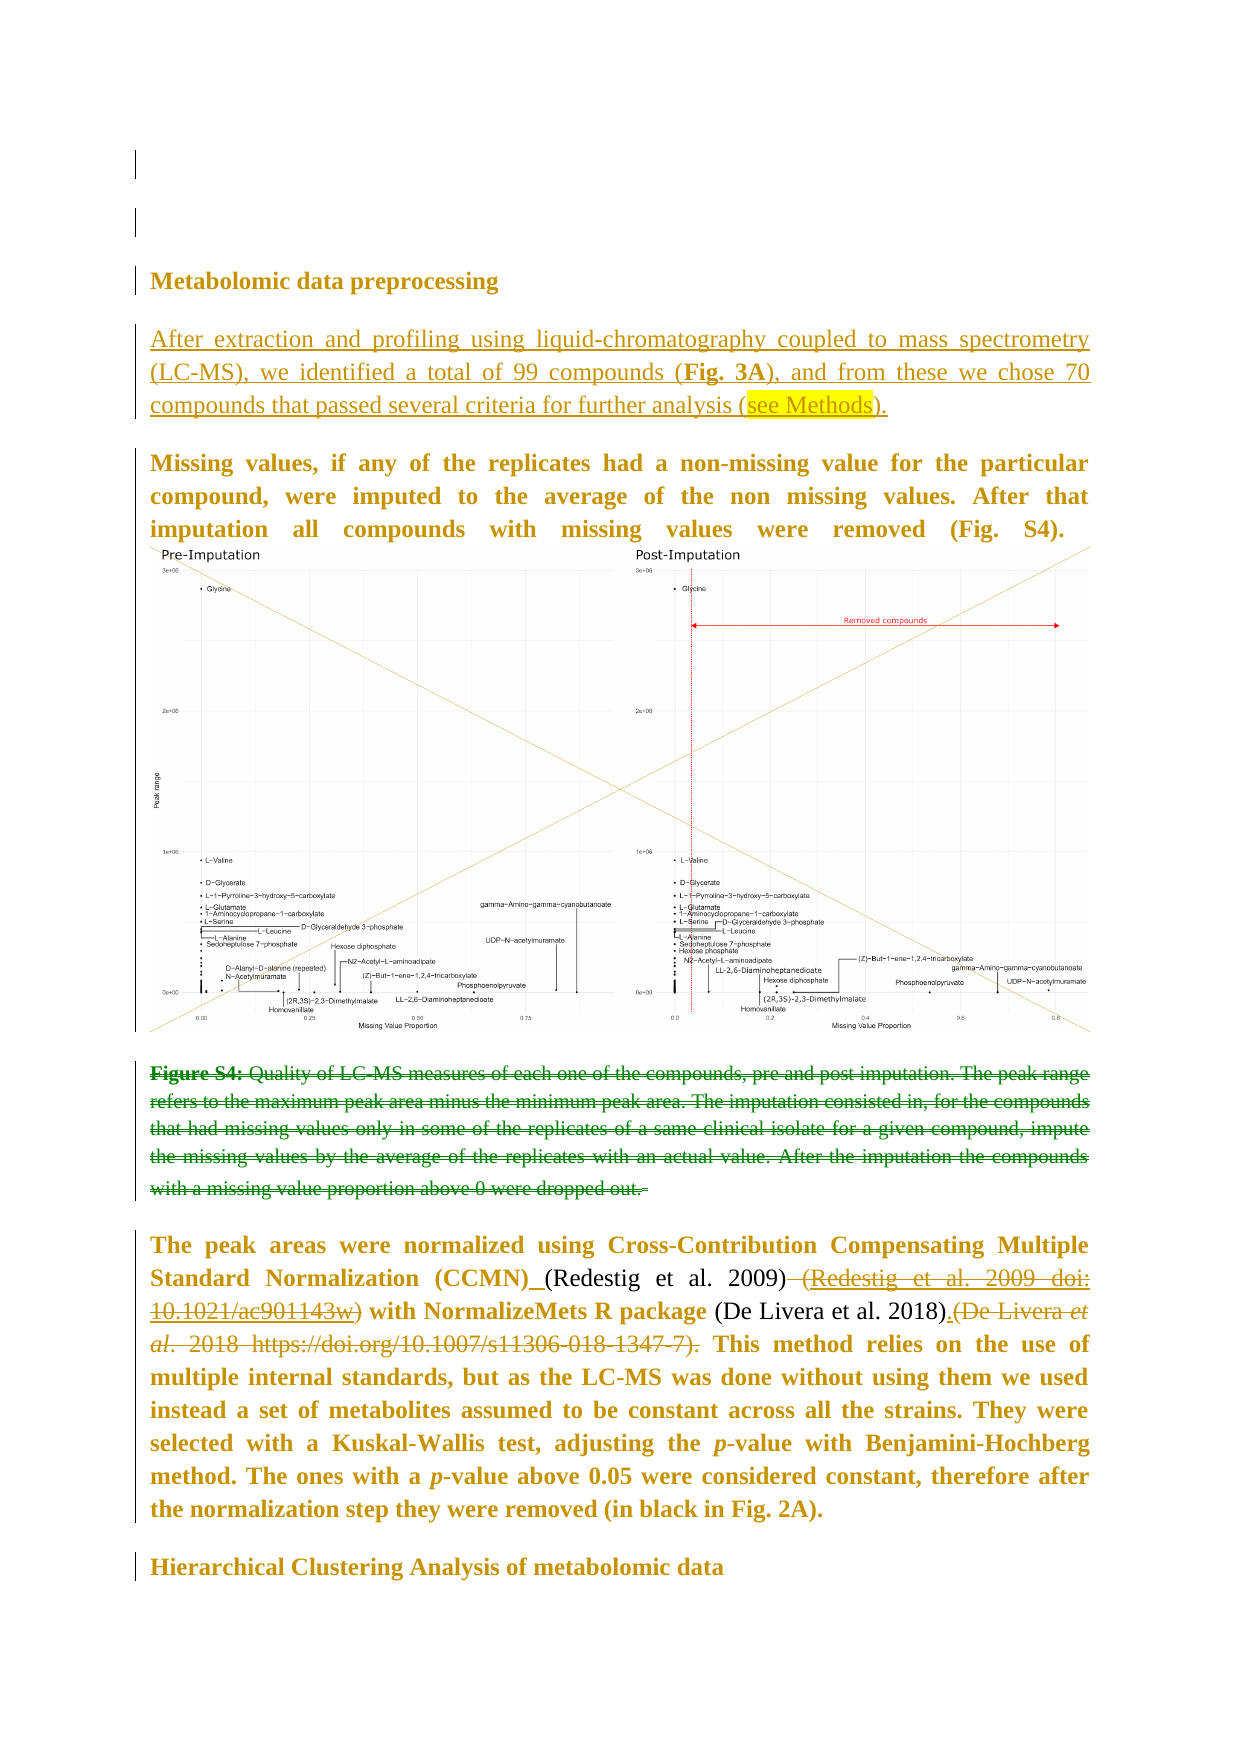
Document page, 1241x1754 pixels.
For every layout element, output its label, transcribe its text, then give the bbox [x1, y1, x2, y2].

picture [151, 546, 1089, 788]
picture [622, 548, 1091, 1031]
picture [150, 548, 618, 1031]
text The peak areas were normalized using Cross-Contribution Compensating Multiple Standard Normalization (CCMN)(Redestig et al. 2009) with NormalizeMets R package (De Livera et al. 2018) This method relies on the use of multiple internal standards, but as the LC-MS was done without using them we used instead a set of metabolites assumed to be constant across all the strains. They were selected with a Kuskal-Wallis test, adjusting the p-value with Benjamini-Hochberg method. The ones with a p-value above 0.05 were considered constant, therefore after the normalization step they were removed (in black in Fig. 2A). [150, 1230, 1090, 1523]
picture [151, 790, 1090, 1033]
text Metabolomic data preprocessing [150, 266, 1090, 295]
text Missing values, if any of the replicates had a non-missing value for the particular compound, were imputed to the average of the non missing values. After that imputation all compounds with missing values were removed (Fig. S4). [150, 448, 1090, 546]
text Hierarchical Clustering Analysis of metabolomic data [150, 1552, 1090, 1581]
